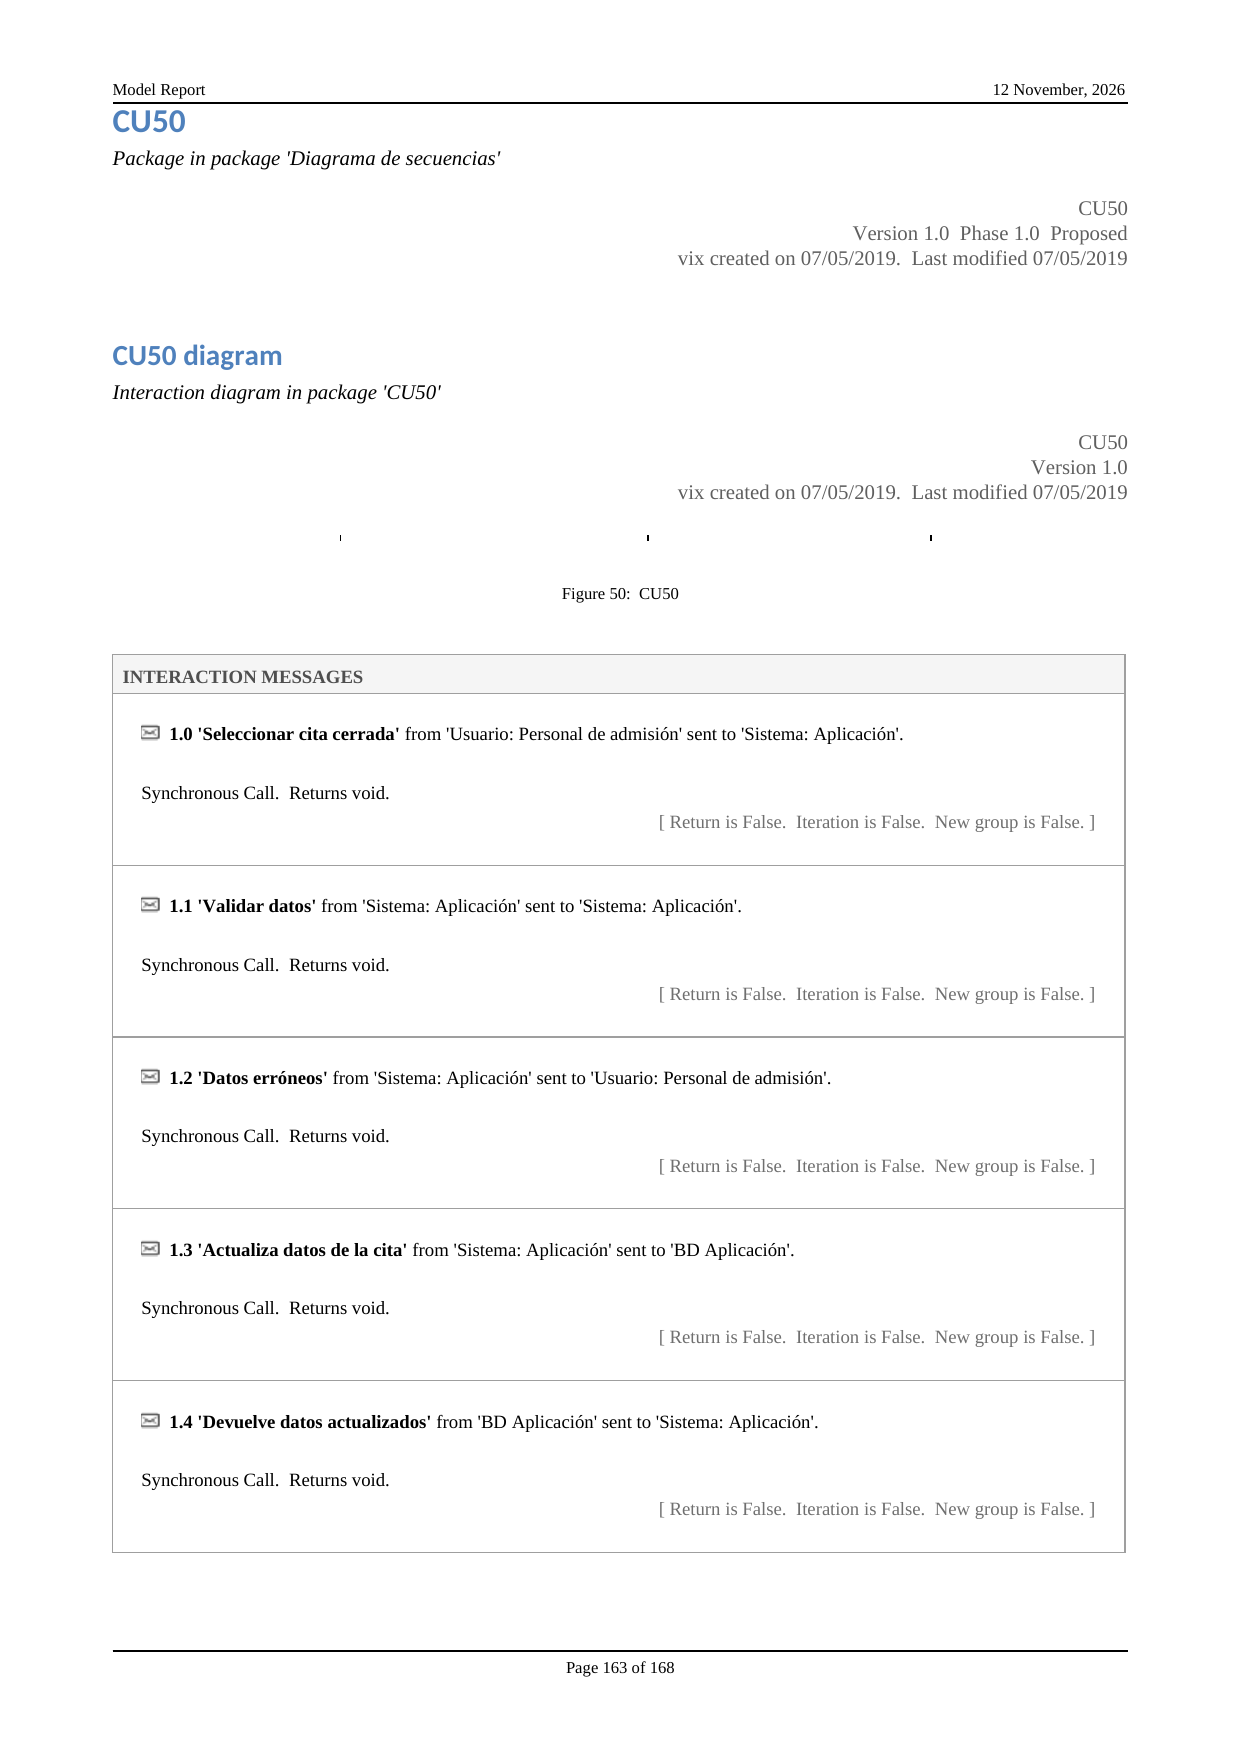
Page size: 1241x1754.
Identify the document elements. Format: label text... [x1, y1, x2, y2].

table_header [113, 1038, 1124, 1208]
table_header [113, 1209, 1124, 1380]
subtitle CU50 diagram [112, 346, 1128, 371]
text Interaction diagram in package 'CU50' [112, 379, 1128, 404]
text vix created on 07/05/2019. Last modified 07/05/2019 [112, 479, 1128, 504]
text Version 1.0 Phase 1.0 Proposed [112, 221, 1128, 246]
picture [141, 722, 160, 741]
picture [141, 1237, 160, 1257]
text Package in package 'Diagrama de secuencias' [112, 146, 1128, 171]
picture [141, 1065, 160, 1085]
text CU50 [112, 429, 1128, 454]
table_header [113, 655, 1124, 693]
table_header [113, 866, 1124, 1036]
text Version 1.0 [112, 454, 1128, 479]
text CU50 [112, 196, 1128, 221]
text CU50 [112, 579, 1128, 604]
subtitle CU50 [112, 112, 1128, 137]
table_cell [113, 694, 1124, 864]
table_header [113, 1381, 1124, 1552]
picture [141, 893, 160, 913]
text vix created on 07/05/2019. Last modified 07/05/2019 [112, 246, 1128, 271]
picture [141, 1409, 160, 1429]
